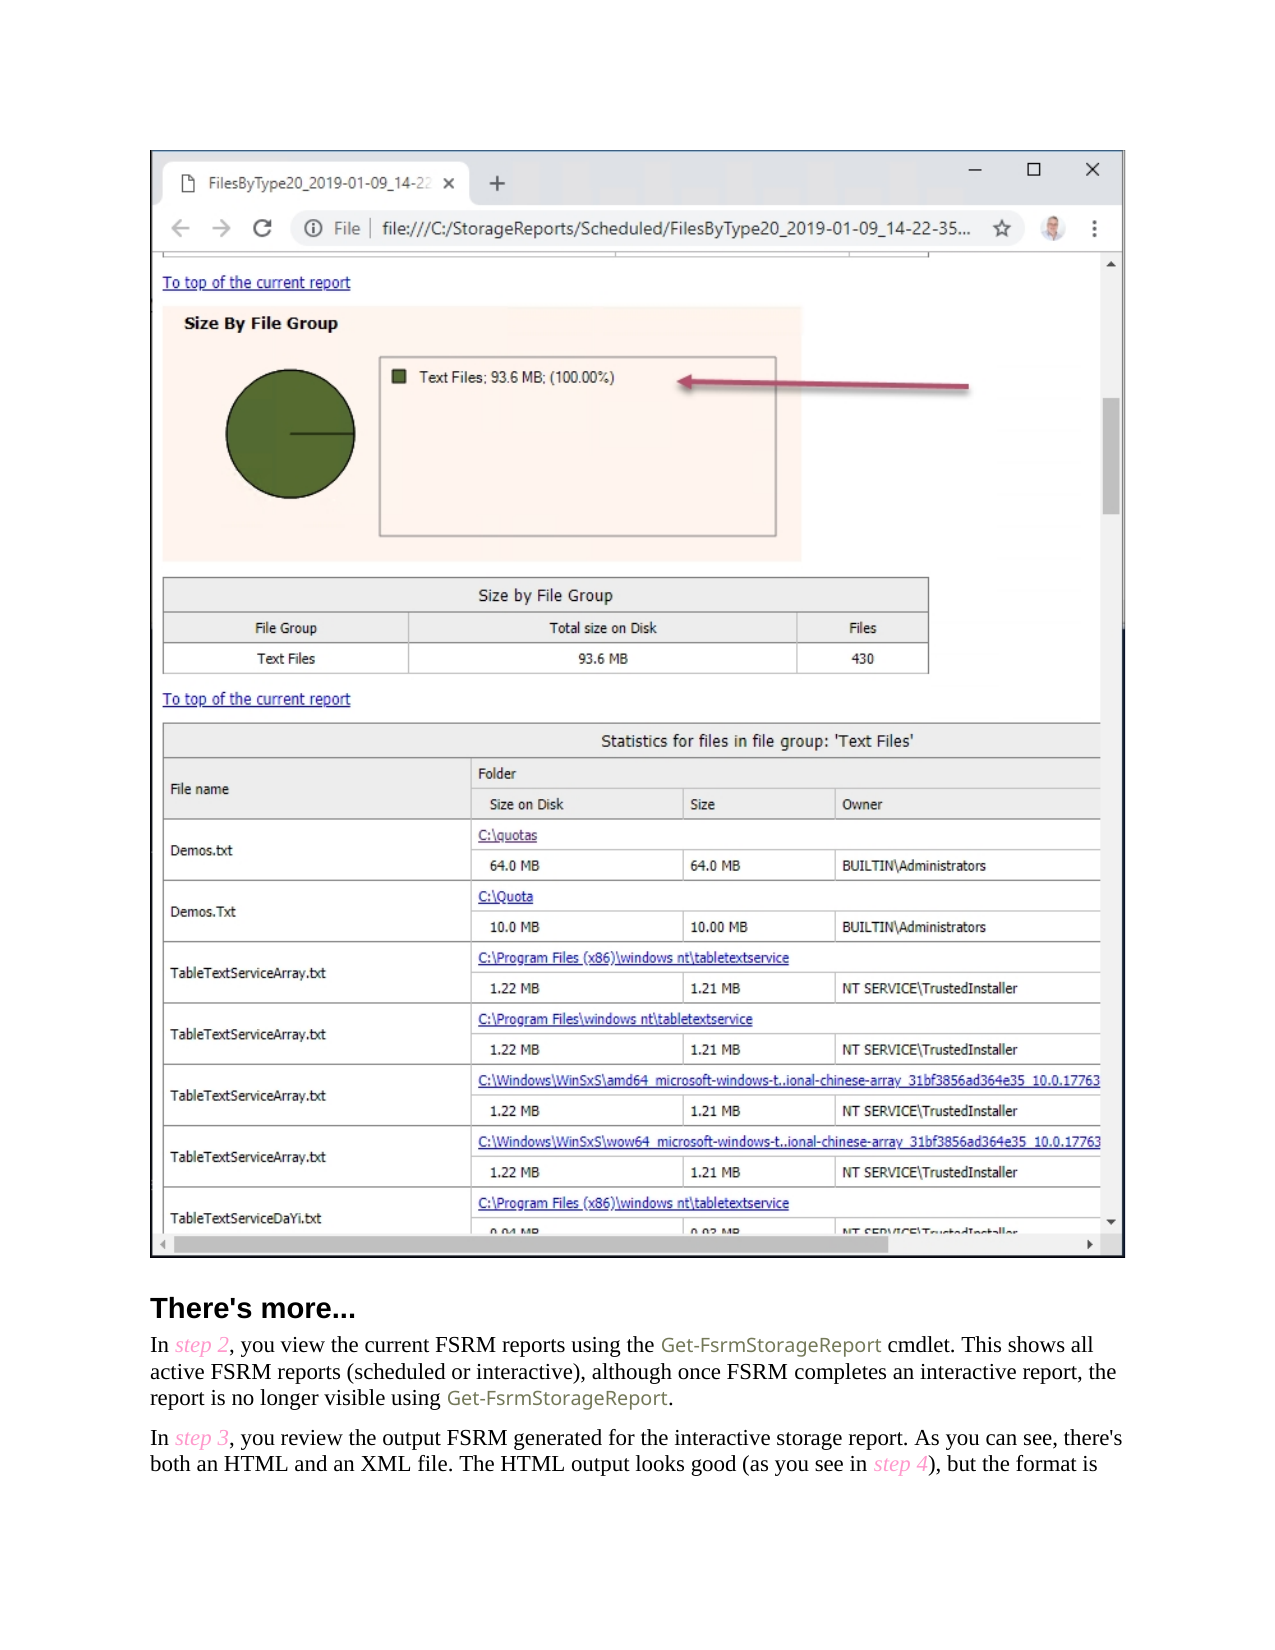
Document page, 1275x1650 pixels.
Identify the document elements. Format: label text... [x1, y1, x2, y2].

picture [150, 150, 1125, 1258]
subtitle There's more... [150, 1291, 1125, 1324]
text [150, 1424, 1125, 1477]
text In step 2, you view the current FSRM reports using the Get-FsrmStorageReport cmdlet. This shows all active FSRM reports (scheduled or interactive), although once FSRM completes an interactive report, the report is no longer visible using Get-FsrmStorageReport. [150, 1331, 1125, 1412]
